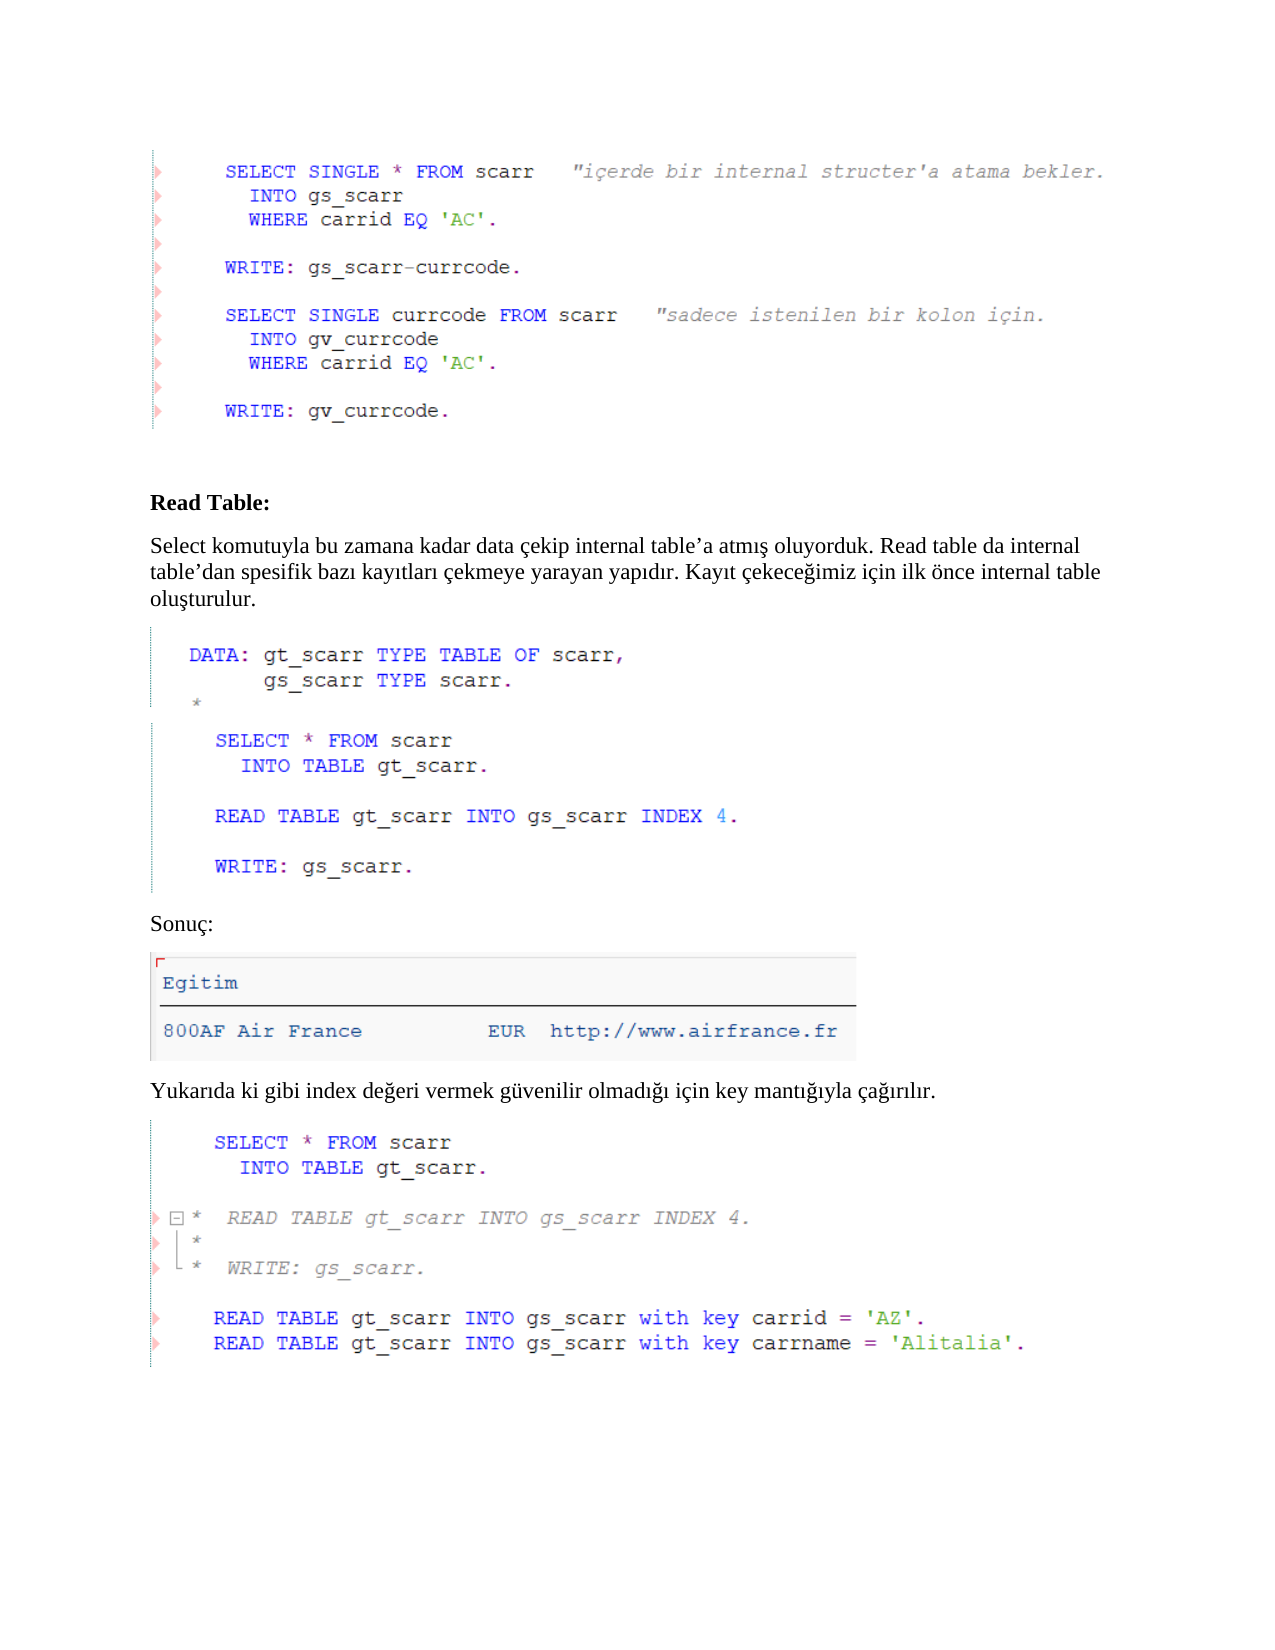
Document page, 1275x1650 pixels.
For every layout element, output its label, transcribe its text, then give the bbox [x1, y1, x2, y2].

picture [150, 627, 682, 707]
text Select komutuyla bu zamana kadar data çekip internal table’a atmış oluyorduk. Read table da internal table’dan spesifik bazı kayıtları çekmeye yarayan yapıdır. Kayıt çekeceğimiz için ilk önce internal table oluşturulur. [150, 532, 1125, 611]
text Yukarıda ki gibi index değeri vermek güvenilir olmadığı için key mantığıyla çağırılır. [150, 1077, 1125, 1103]
picture [150, 723, 784, 894]
picture [150, 952, 857, 1061]
text Read Table: [150, 489, 1125, 515]
picture [150, 150, 1125, 430]
text Sonuç: [150, 910, 1125, 936]
picture [150, 1120, 1042, 1367]
